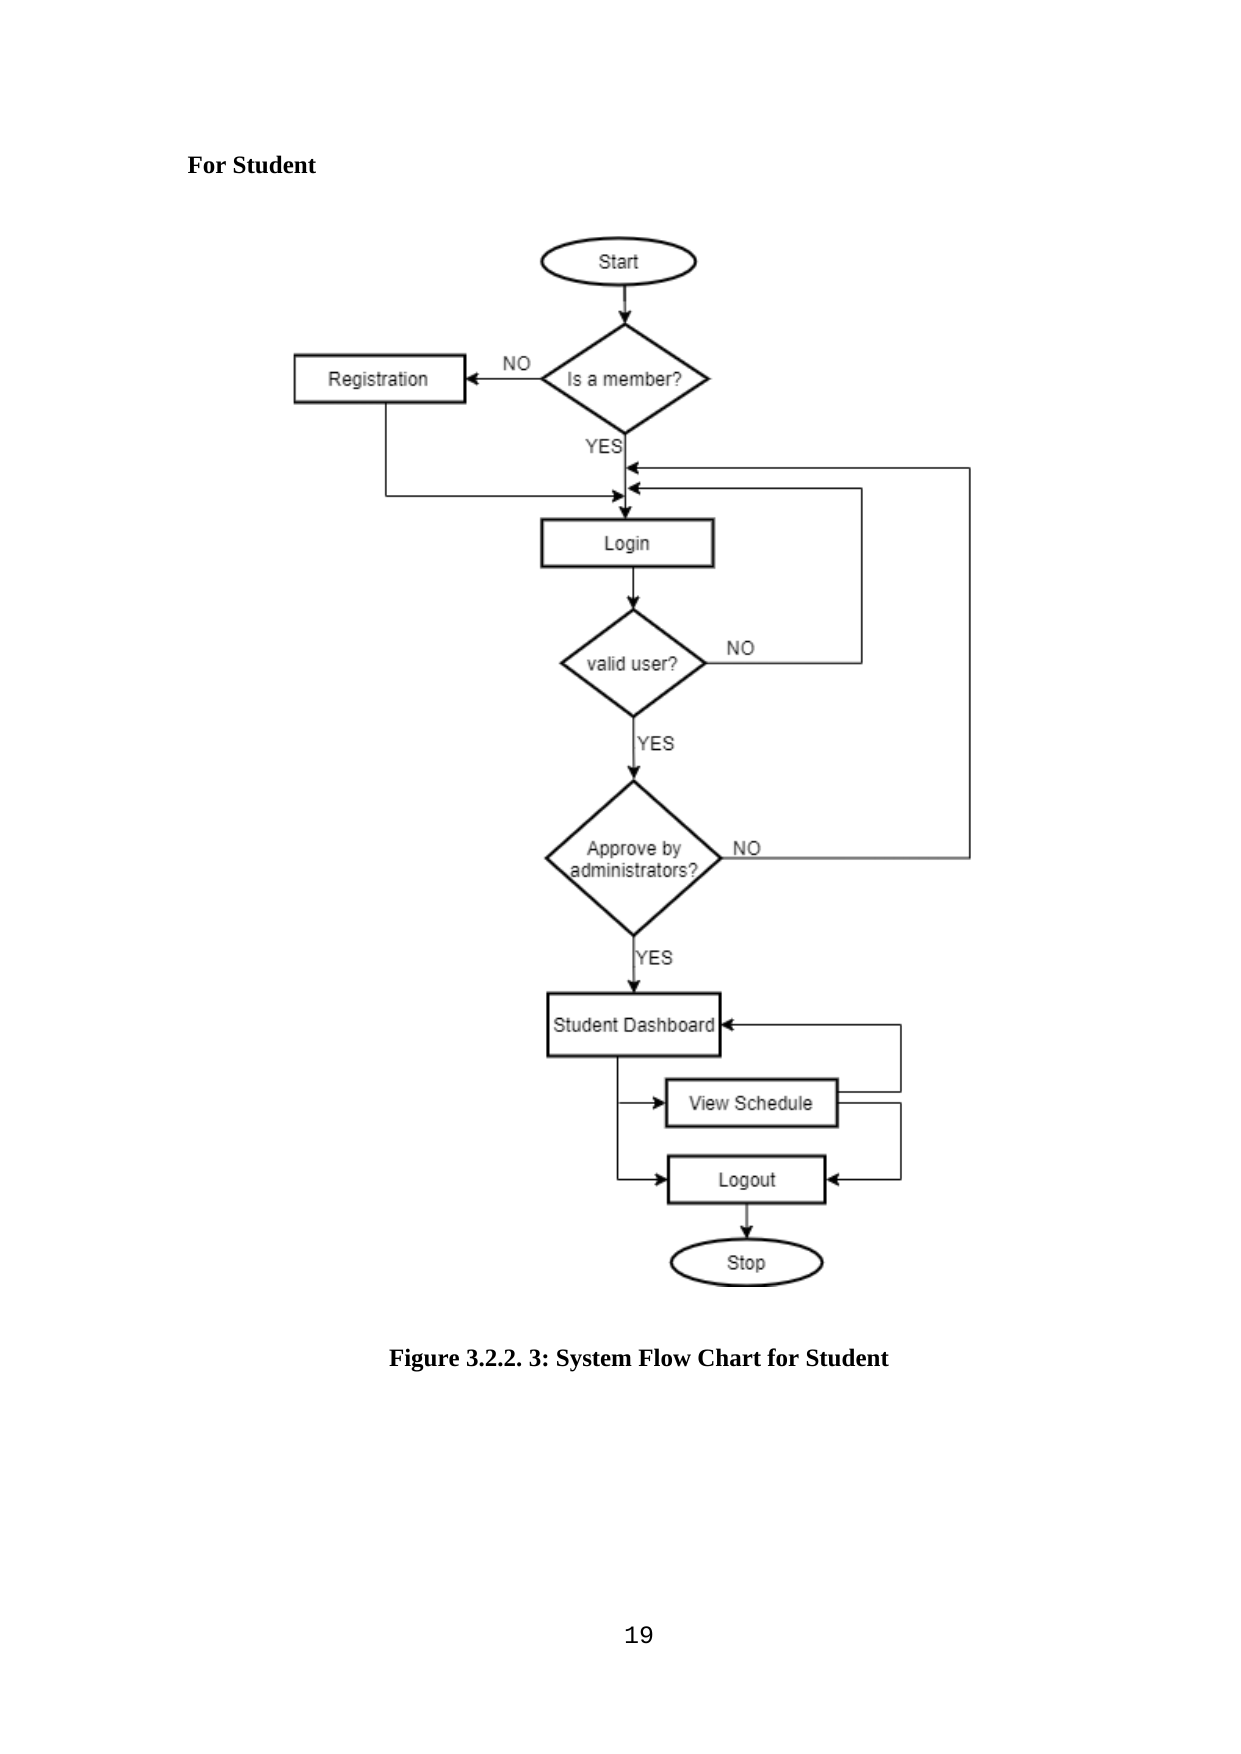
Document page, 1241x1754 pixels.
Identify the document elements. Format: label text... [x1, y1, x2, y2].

text For Student [187, 150, 1090, 179]
text Figure 3.2.2. 3: System Flow Chart for Student [187, 1343, 1090, 1372]
picture [293, 236, 985, 1287]
